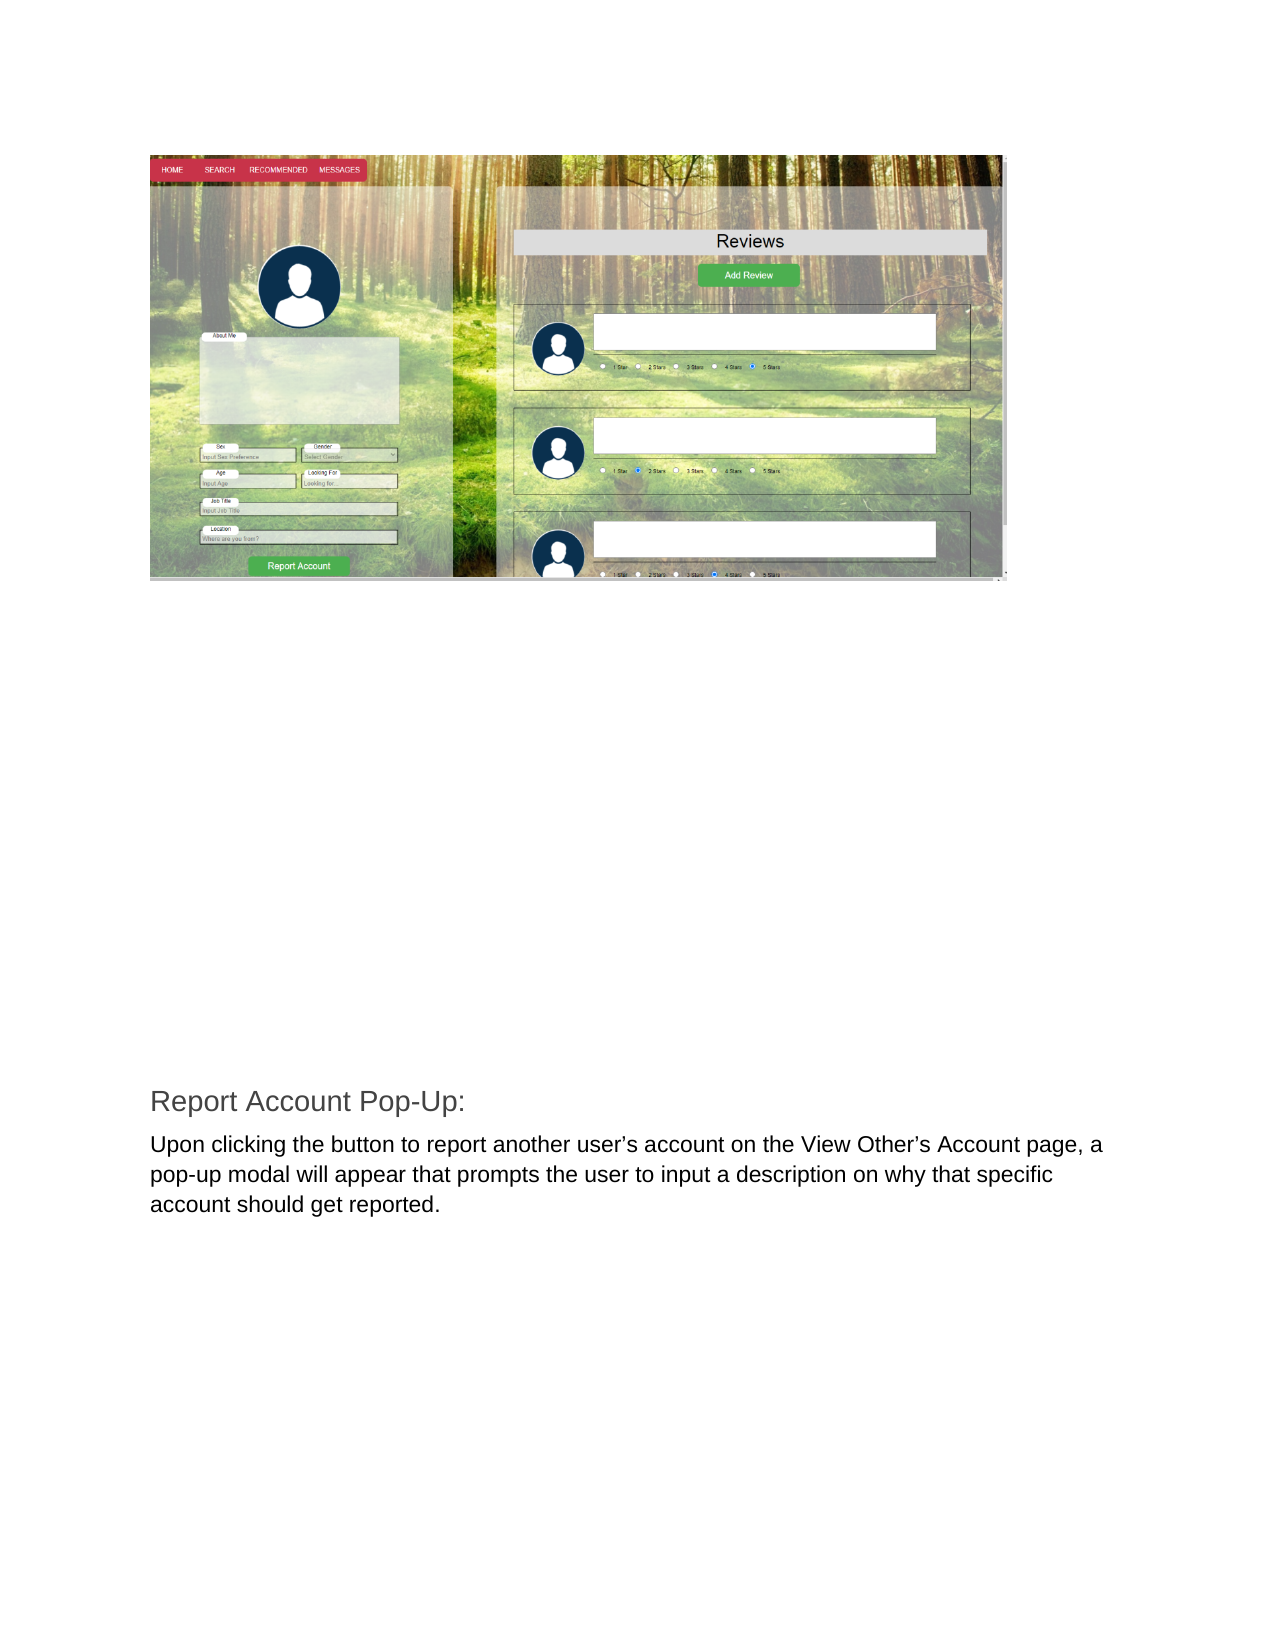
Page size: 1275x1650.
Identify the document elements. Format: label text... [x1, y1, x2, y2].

picture [150, 155, 1007, 581]
subtitle Report Account Pop-Up: [150, 1084, 1125, 1118]
text Upon clicking the button to report another user’s account on the View Other’s Account page, a pop-up modal will appear that prompts the user to input a description on why that specific account should get reported. [150, 1131, 1125, 1218]
